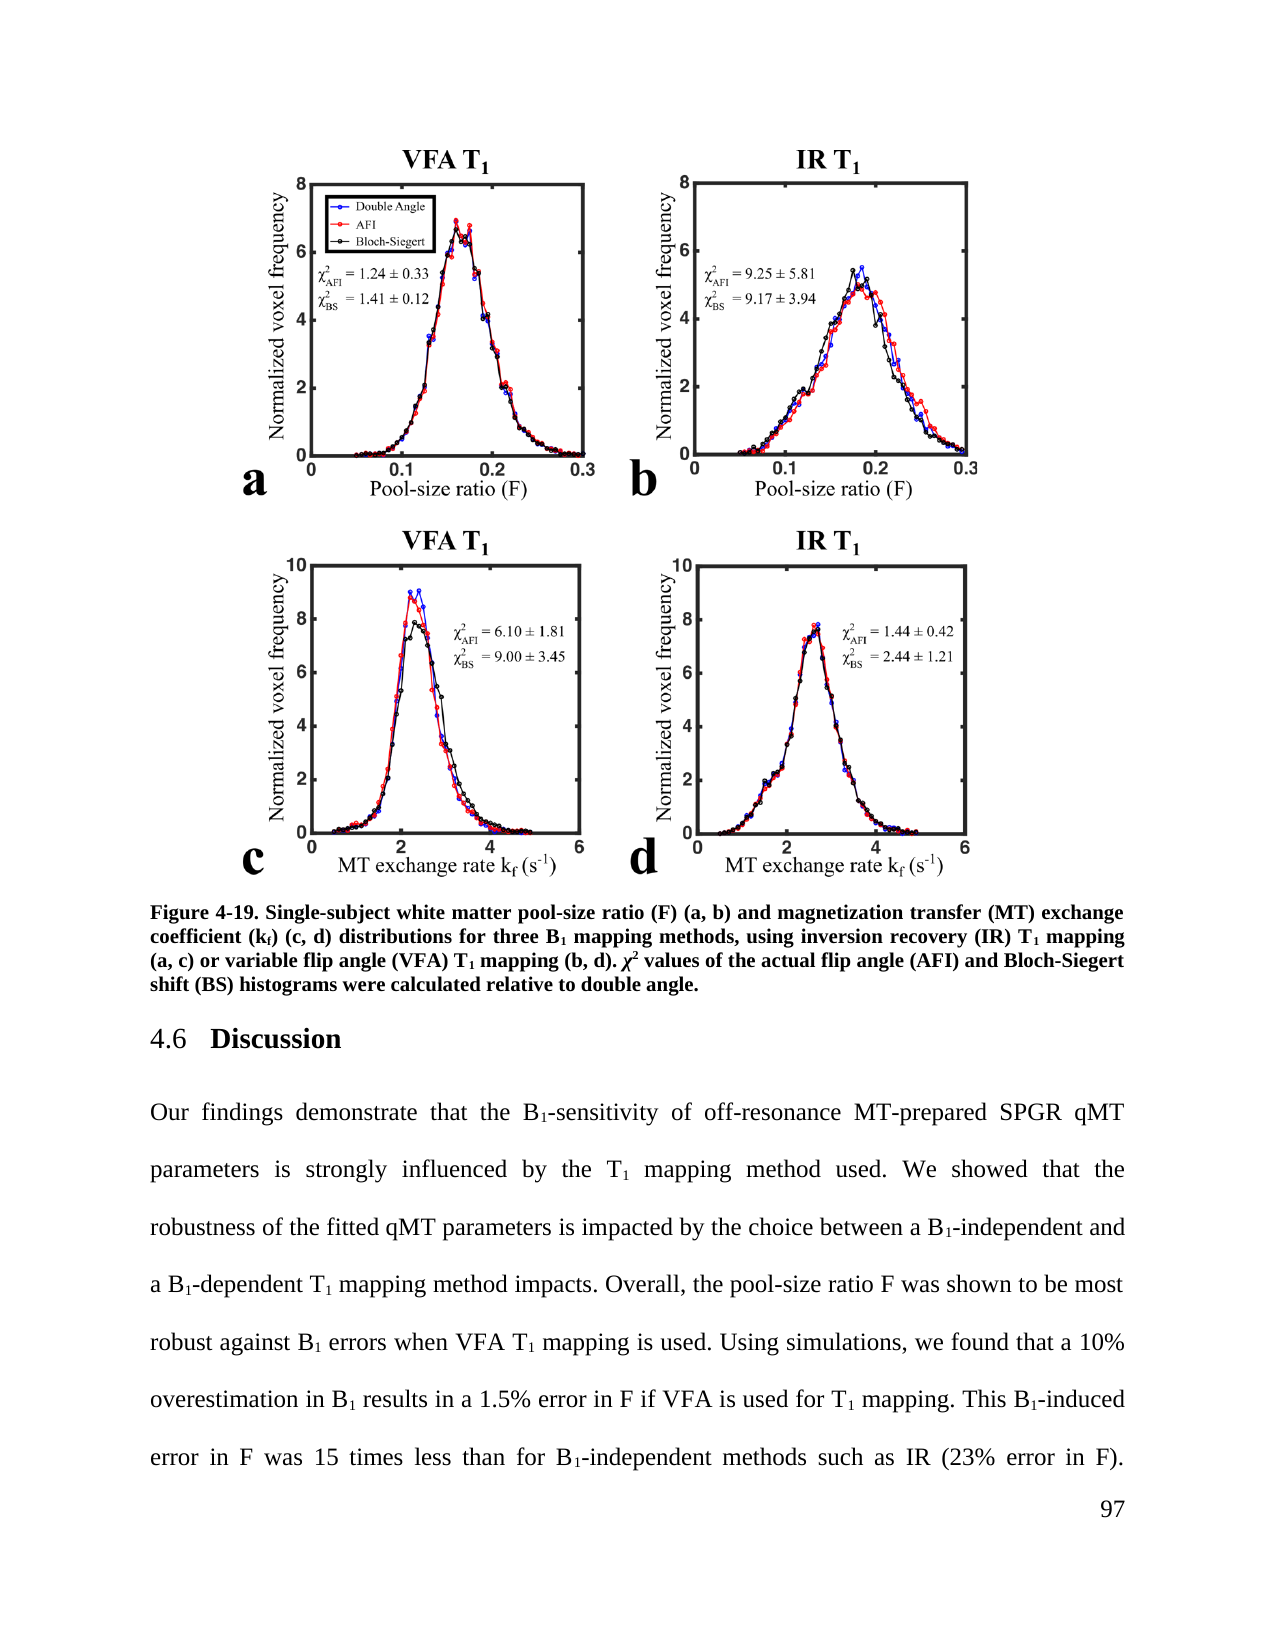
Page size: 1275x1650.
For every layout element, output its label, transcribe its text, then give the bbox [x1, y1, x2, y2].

subtitle Discussion [150, 1021, 1125, 1055]
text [150, 1097, 1125, 1471]
picture [218, 150, 978, 901]
